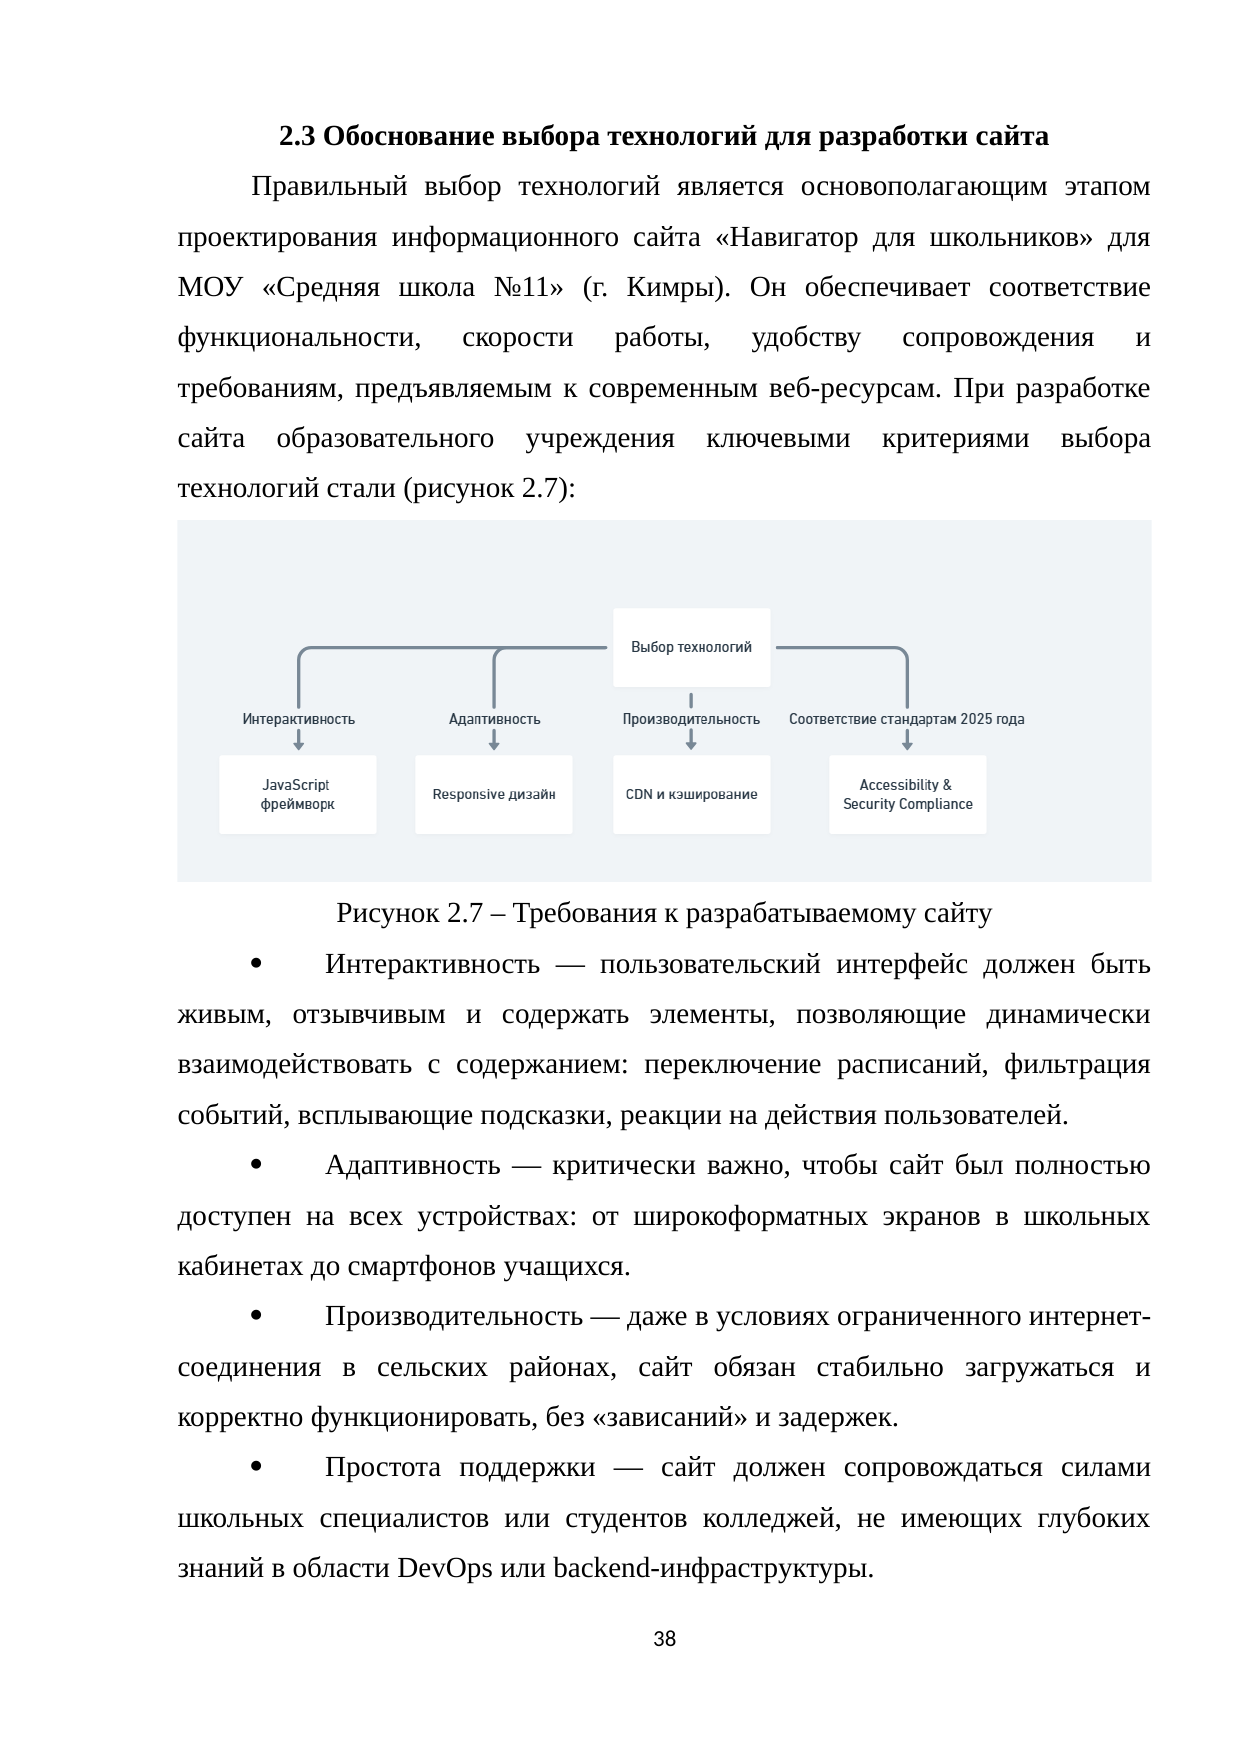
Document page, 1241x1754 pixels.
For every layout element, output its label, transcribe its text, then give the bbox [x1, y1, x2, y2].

text Рисунок 2.7 – Требования к разрабатываемому сайту [177, 896, 1152, 929]
picture [177, 520, 1152, 882]
list Простота поддержки — сайт должен сопровождаться силами школьных специалистов или студентов колледжей, не имеющих глубоких знаний в области DevOps или backend-инфраструктуры. [177, 1449, 1152, 1583]
list Интерактивность — пользовательский интерфейс должен быть живым, отзывчивым и содержать элементы, позволяющие динамически взаимодействовать с содержанием: переключение расписаний, фильтрация событий, всплывающие подсказки, реакции на действия пользователей. [177, 946, 1152, 1130]
text Правильный выбор технологий является основополагающим этапом проектирования информационного сайта «Навигатор для школьников» для МОУ «Средняя школа №11» (г. Кимры). Он обеспечивает соответствие функциональности, скорости работы, удобству сопровождения и требованиям, предъявляемым к современным веб-ресурсам. При разработке сайта образовательного учреждения ключевыми критериями выбора технологий стали (рисунок 2.7): [177, 168, 1152, 504]
subtitle 2.3 Обоснование выбора технологий для разработки сайта [177, 118, 1152, 152]
list Адаптивность — критически важно, чтобы сайт был полностью доступен на всех устройствах: от широкоформатных экранов в школьных кабинетах до смартфонов учащихся. [177, 1147, 1152, 1281]
list Производительность — даже в условиях ограниченного интернет-соединения в сельских районах, сайт обязан стабильно загружаться и корректно функционировать, без «зависаний» и задержек. [177, 1298, 1152, 1432]
